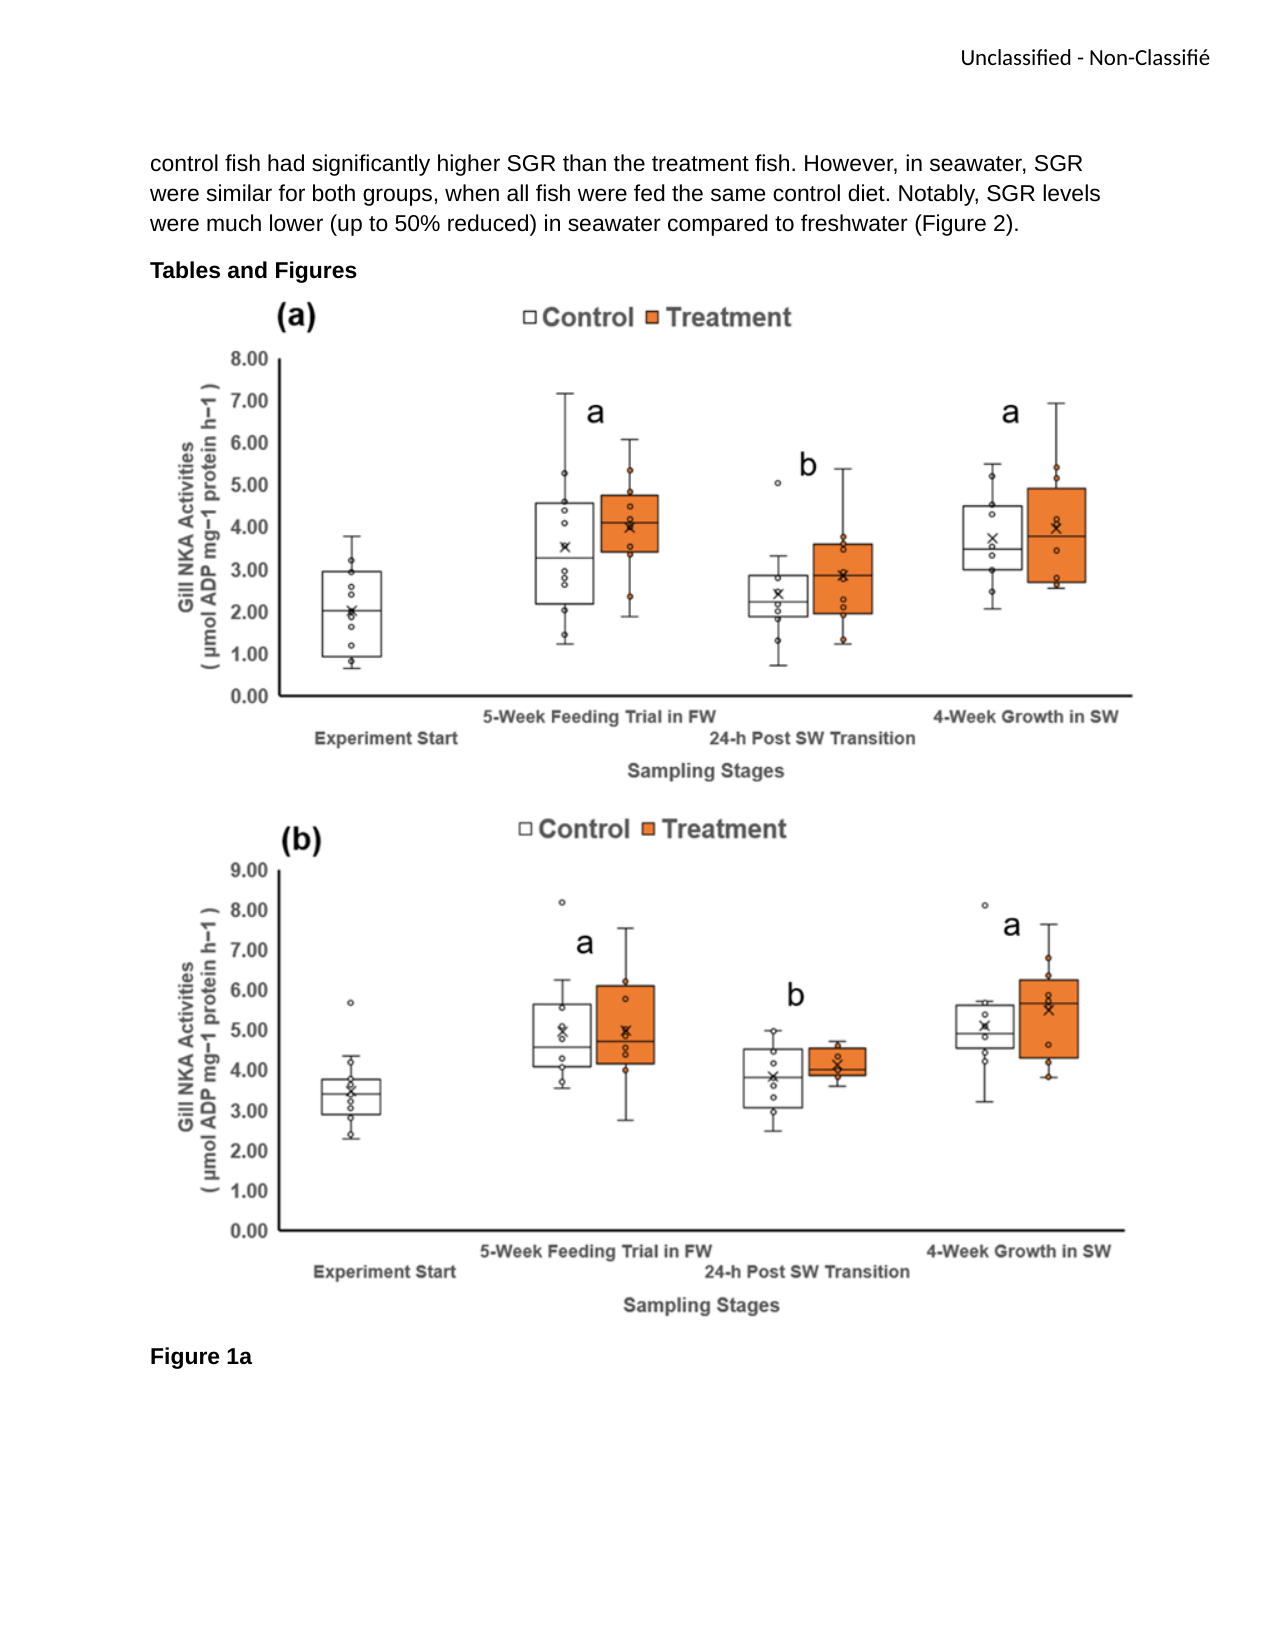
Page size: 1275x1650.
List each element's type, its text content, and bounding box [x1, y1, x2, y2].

picture [168, 807, 1144, 1325]
text Figure 1a [150, 1343, 1125, 1369]
picture [168, 291, 1144, 787]
subtitle Tables and Figures [150, 257, 1125, 284]
